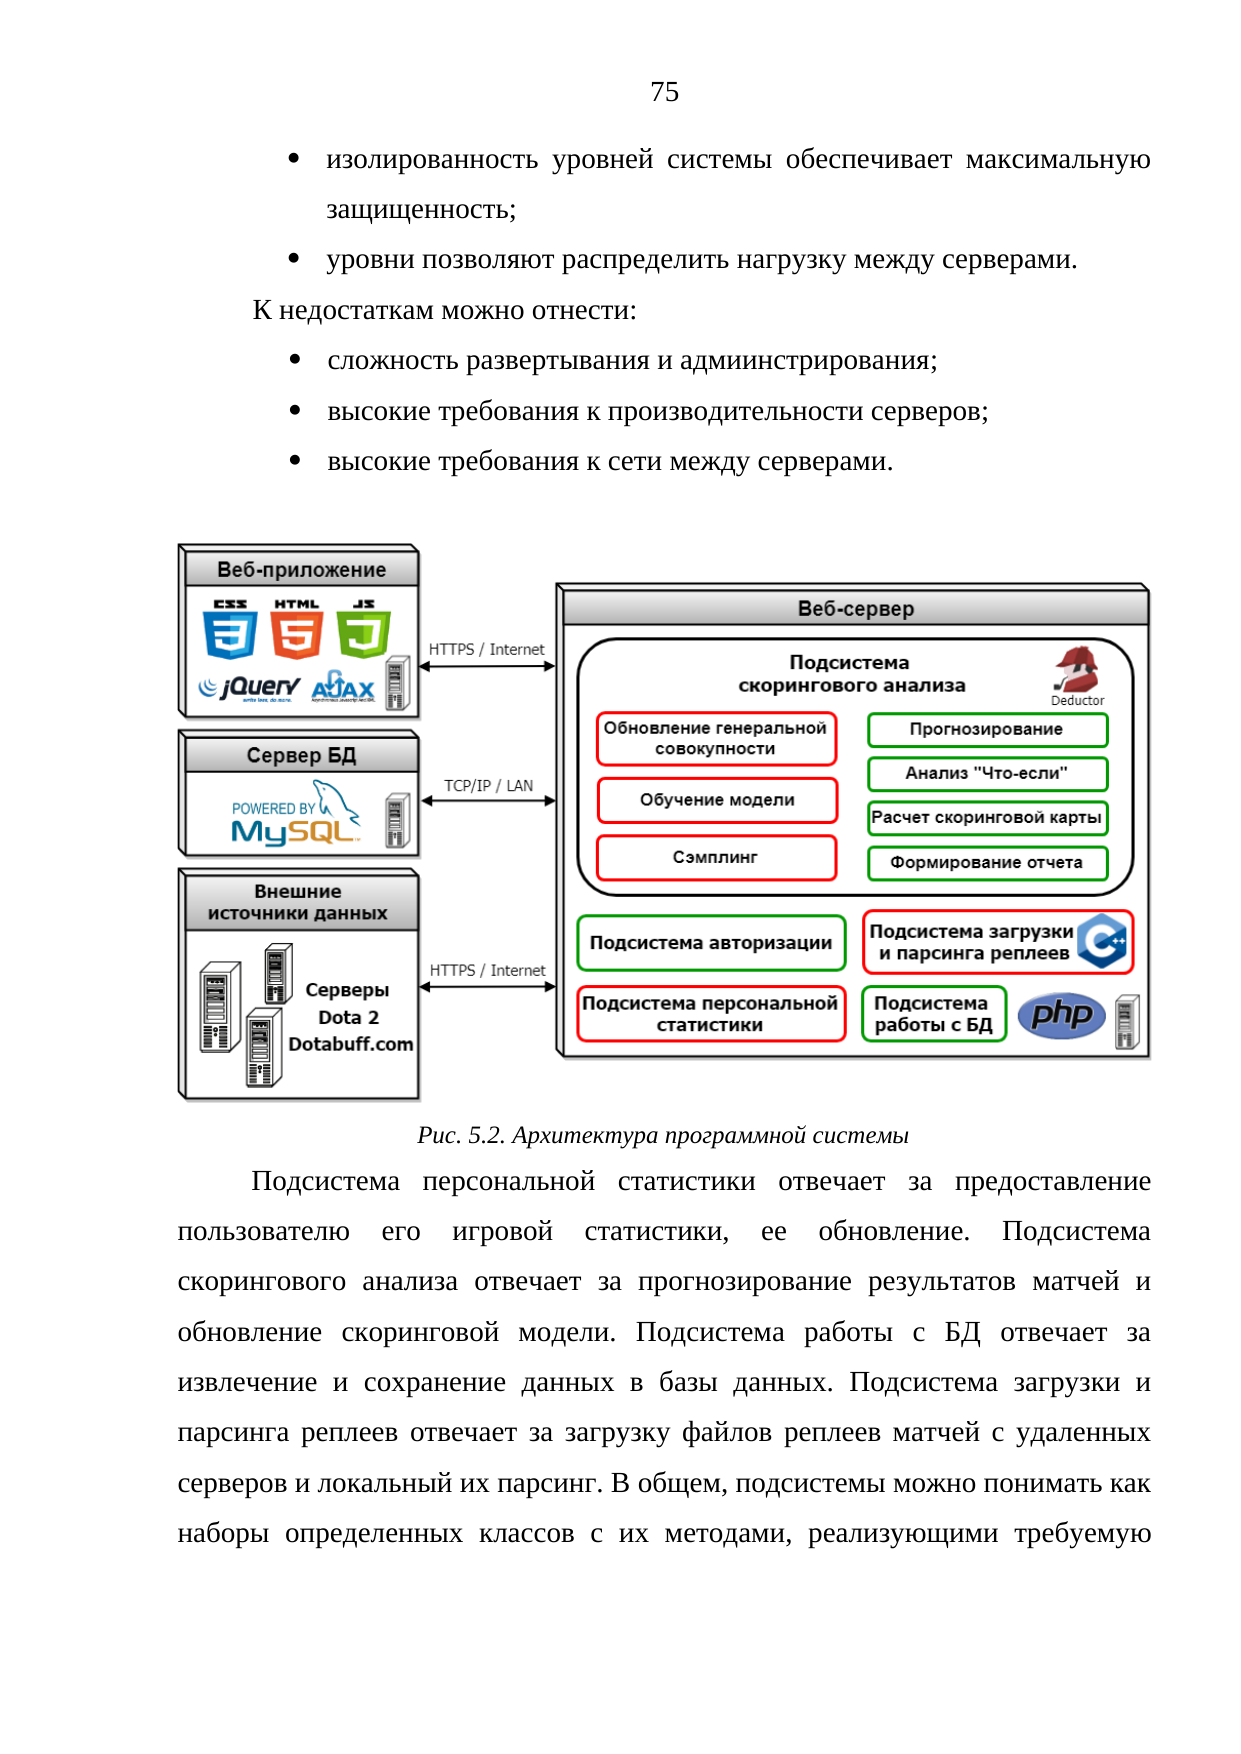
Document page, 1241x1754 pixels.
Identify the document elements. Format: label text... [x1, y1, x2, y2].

picture [177, 543, 1152, 1103]
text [177, 1163, 1152, 1549]
text Рис. 5.2. Архитектура программной системы [177, 1120, 1152, 1148]
list изолированность уровней системы обеспечивает максимальную защищенность; [288, 141, 1152, 225]
list уровни позволяют распределить нагрузку между серверами. [288, 242, 1152, 275]
text К недостаткам можно отнести: [177, 292, 1152, 326]
list высокие требования к производительности серверов; [290, 393, 1152, 426]
list сложность развертывания и адмиинстрирования; [290, 342, 1152, 376]
list высокие требования к сети между серверами. [290, 443, 1152, 477]
